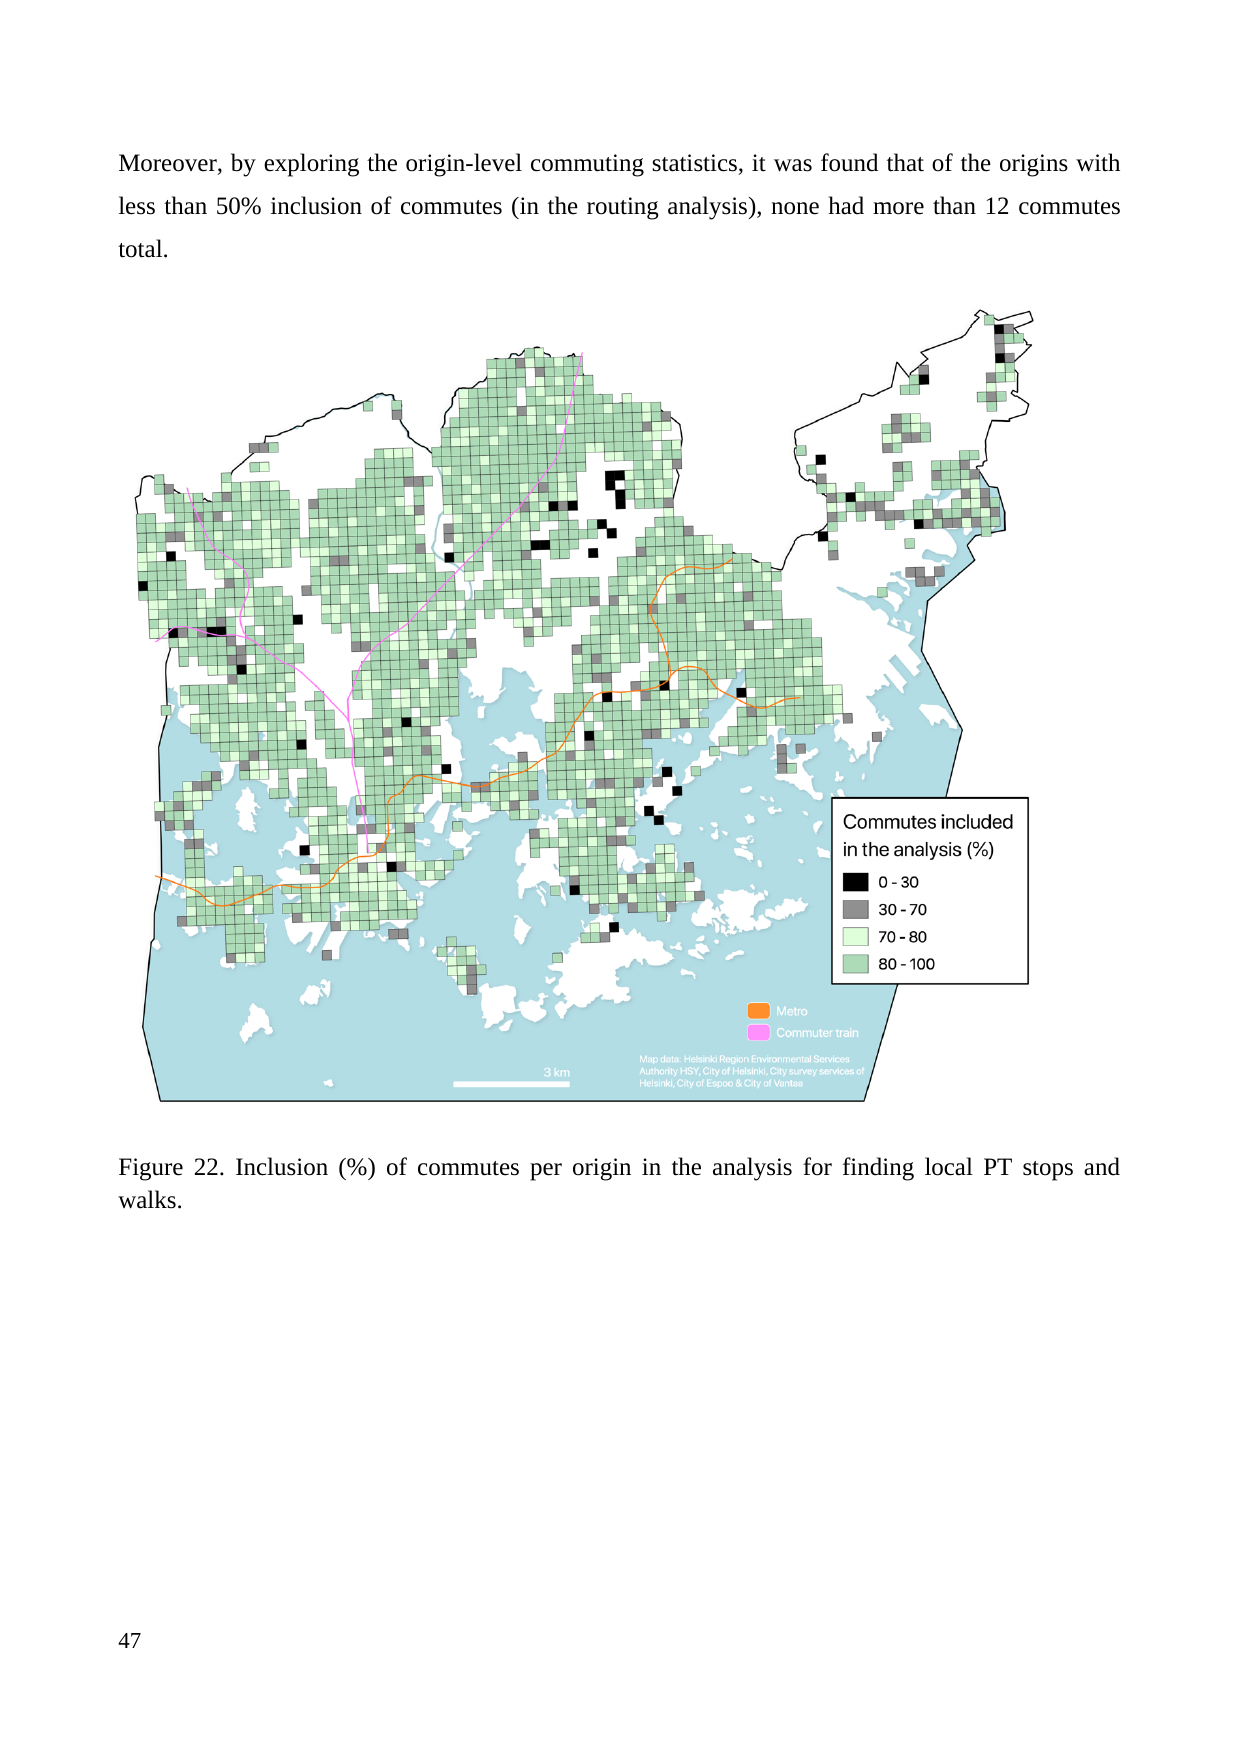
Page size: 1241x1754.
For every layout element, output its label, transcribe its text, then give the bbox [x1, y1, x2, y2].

picture [118, 295, 1051, 1120]
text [118, 148, 1122, 263]
text Figure 22. Inclusion (%) of commutes per origin in the analysis for finding local PT stops and walks. [118, 1152, 1122, 1214]
